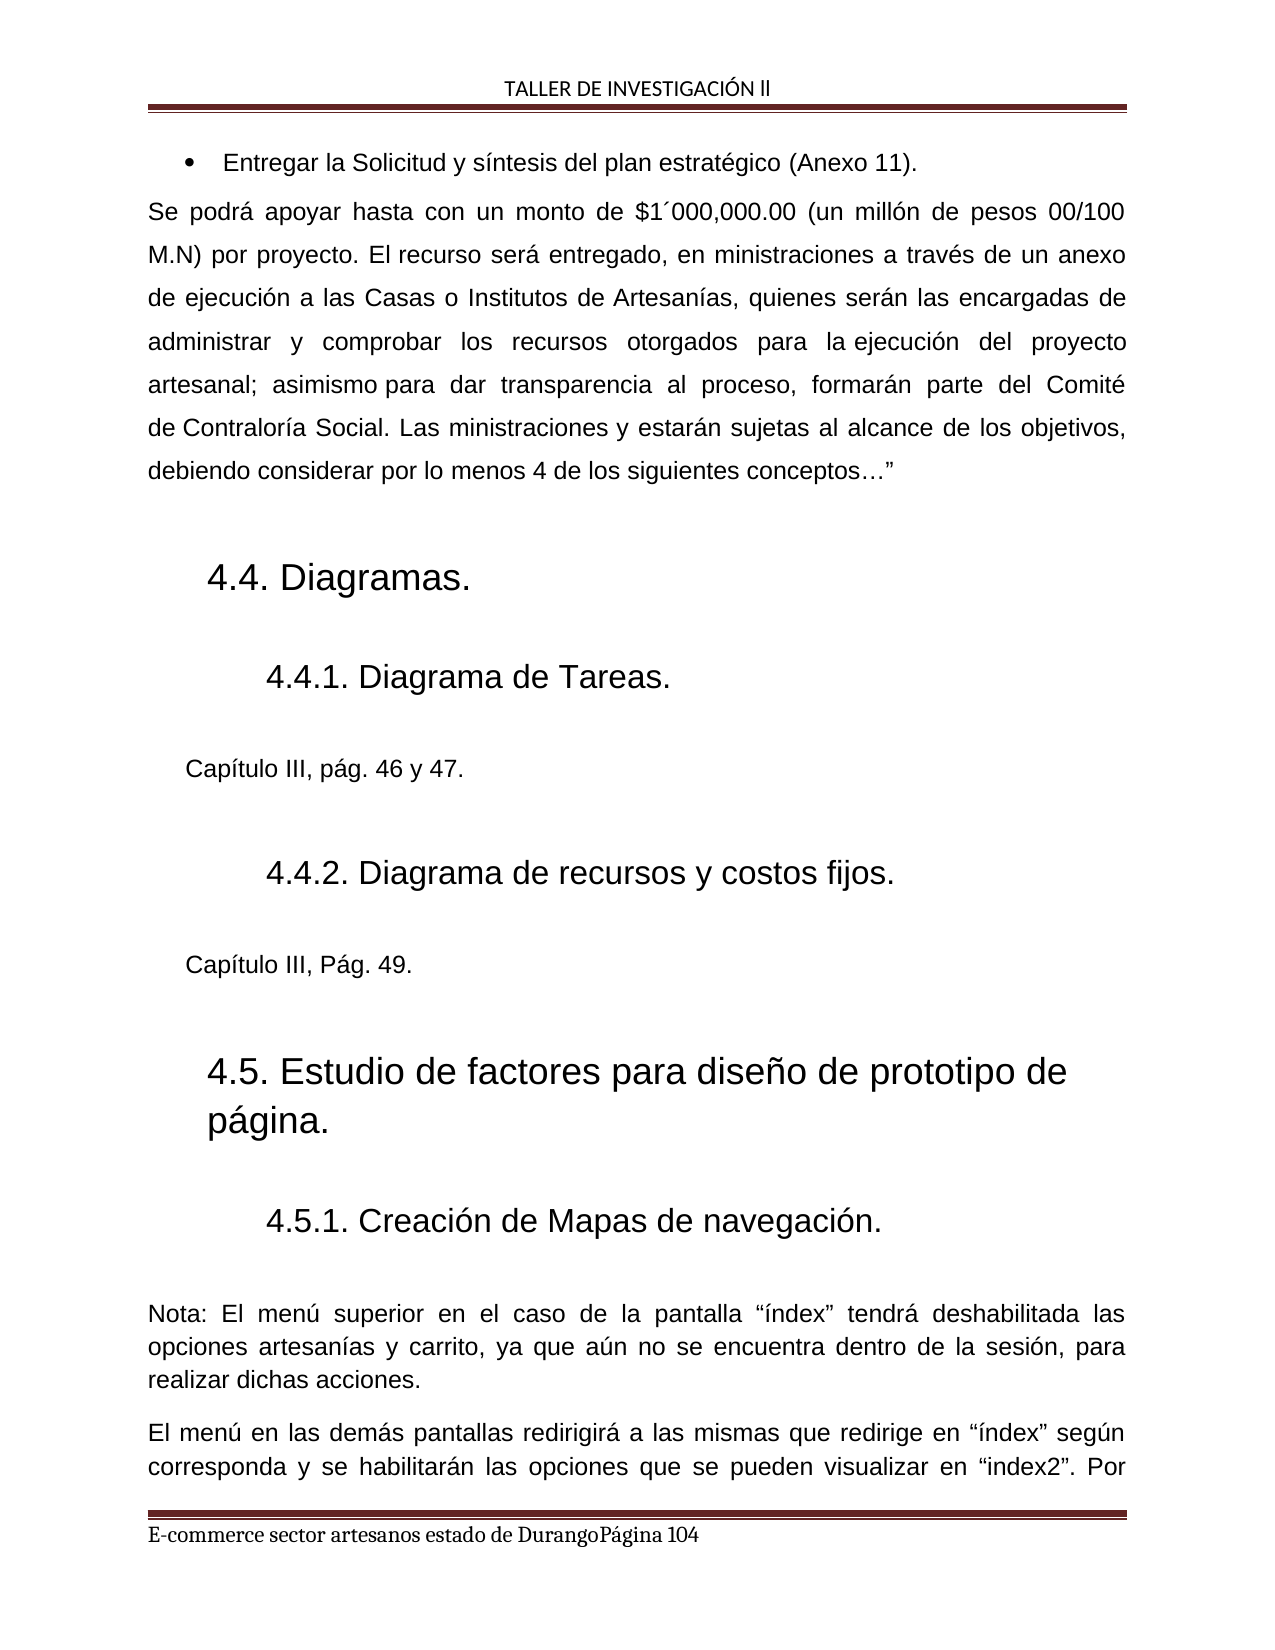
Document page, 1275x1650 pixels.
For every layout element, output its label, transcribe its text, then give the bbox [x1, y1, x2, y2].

subtitle 4.5.1. Creación de Mapas de navegación. [266, 1201, 1127, 1240]
subtitle 4.4. Diagramas. [207, 555, 1127, 598]
subtitle 4.5. Estudio de factores para diseño de prototipo de página. [207, 1049, 1127, 1142]
subtitle 4.4.2. Diagrama de recursos y costos fijos. [266, 853, 1127, 892]
list Entregar la Solicitud y síntesis del plan estratégico (Anexo 11). [185, 148, 1127, 177]
text Capítulo III, pág. 46 y 47. [185, 754, 1127, 783]
text Se podrá apoyar hasta con un monto de $1´000,000.00 (un millón de pesos 00/100 M.N) por proyecto. El recurso será entregado, en ministraciones a través de un anexo de ejecución a las Casas o Institutos de Artesanías, quienes serán las encargadas de administrar y comprobar los recursos otorgados para la ejecución del proyecto artesanal; asimismo para dar transparencia al proceso, formarán parte del Comité de Contraloría Social. Las ministraciones y estarán sujetas al alcance de los objetivos, debiendo considerar por lo menos 4 de los siguientes conceptos…” [148, 197, 1127, 485]
subtitle 4.4.1. Diagrama de Tareas. [266, 657, 1127, 696]
text Nota: El menú superior en el caso de la pantalla “índex” tendrá deshabilitada las opciones artesanías y carrito, ya que aún no se encuentra dentro de la sesión, para realizar dichas acciones. [148, 1298, 1127, 1393]
text Capítulo III, Pág. 49. [185, 950, 1127, 979]
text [148, 1418, 1127, 1480]
